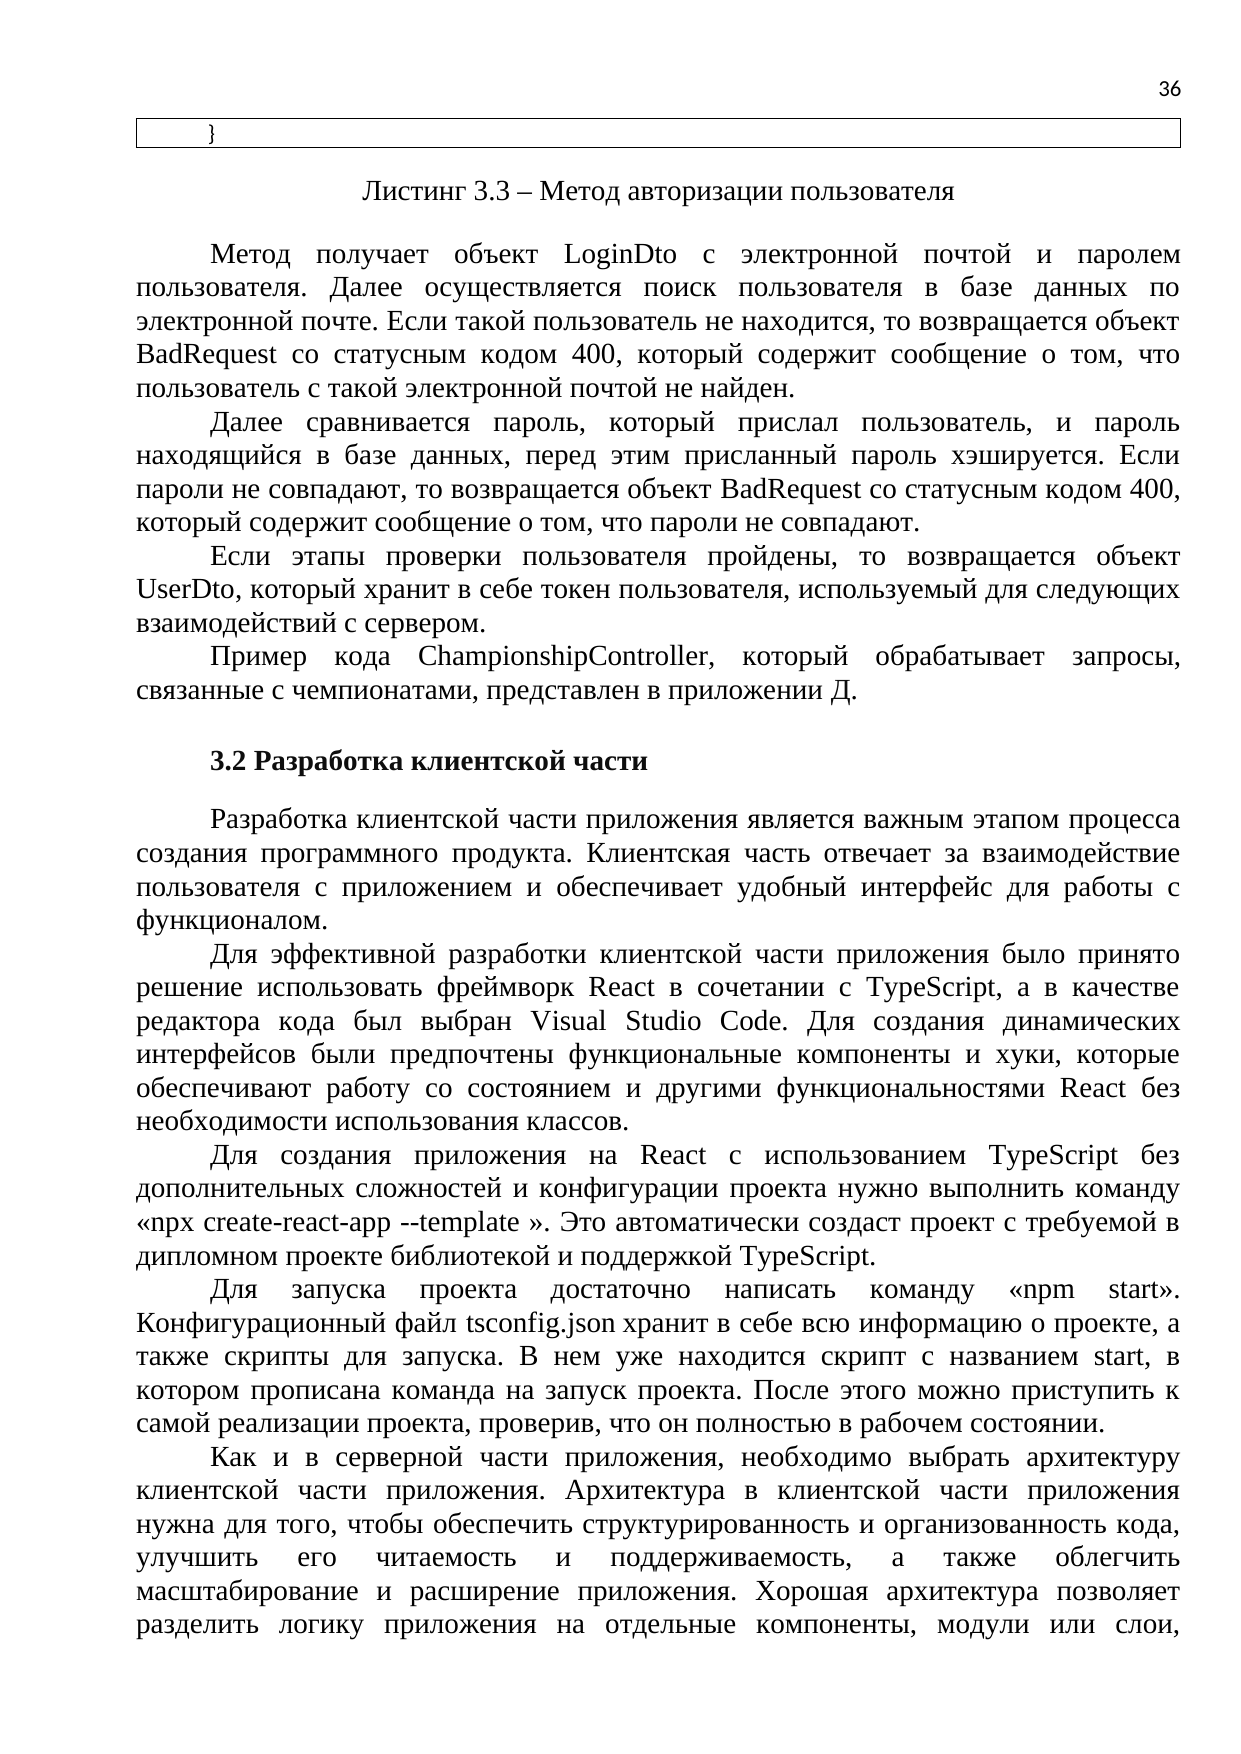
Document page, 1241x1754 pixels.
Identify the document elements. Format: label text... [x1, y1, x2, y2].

text Листинг 3.3 – Метод авторизации пользователя [136, 173, 1181, 207]
text Далее сравнивается пароль, который прислал пользователь, и пароль находящийся в базе данных, перед этим присланный пароль хэшируется. Если пароли не совпадают, то возвращается объект BadRequest со статусным кодом 400, который содержит сообщение о том, что пароли не совпадают. [136, 404, 1181, 538]
text Пример кода ChampionshipController, который обрабатывает запросы, связанные с чемпионатами, представлен в приложении Д. [136, 638, 1181, 706]
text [136, 1439, 1181, 1640]
text Для создания приложения на React с использованием TypeScript без дополнительных сложностей и конфигурации проекта нужно выполнить команду «npx create-react-app --template ». Это автоматически создаст проект с требуемой в дипломном проекте библиотекой и поддержкой TypeScript. [136, 1137, 1181, 1271]
text Для запуска проекта достаточно написать команду «npm start». Конфигурационный файл tsconfig.json хранит в себе всю информацию о проекте, а также скрипты для запуска. В нем уже находится скрипт с названием start, в котором прописана команда на запуск проекта. После этого можно приступить к самой реализации проекта, проверив, что он полностью в рабочем состоянии. [136, 1271, 1181, 1439]
text Разработка клиентской части приложения является важным этапом процесса создания программного продукта. Клиентская часть отвечает за взаимодействие пользователя с приложением и обеспечивает удобный интерфейс для работы с функционалом. [136, 802, 1181, 936]
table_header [137, 119, 1180, 147]
text 3.2 Разработка клиентской части [136, 743, 1181, 777]
text Метод получает объект LoginDto с электронной почтой и паролем пользователя. Далее осуществляется поиск пользователя в базе данных по электронной почте. Если такой пользователь не находится, то возвращается объект BadRequest со статусным кодом 400, который содержит сообщение о том, что пользователь с такой электронной почтой не найден. [136, 236, 1181, 404]
text Для эффективной разработки клиентской части приложения было принято решение использовать фреймворк React в сочетании с TypeScript, а в качестве редактора кода был выбран Visual Studio Code. Для создания динамических интерфейсов были предпочтены функциональные компоненты и хуки, которые обеспечивают работу со состоянием и другими функциональностями React без необходимости использования классов. [136, 936, 1181, 1137]
text Если этапы проверки пользователя пройдены, то возвращается объект UserDto, который хранит в себе токен пользователя, используемый для следующих взаимодействий с сервером. [136, 538, 1181, 638]
